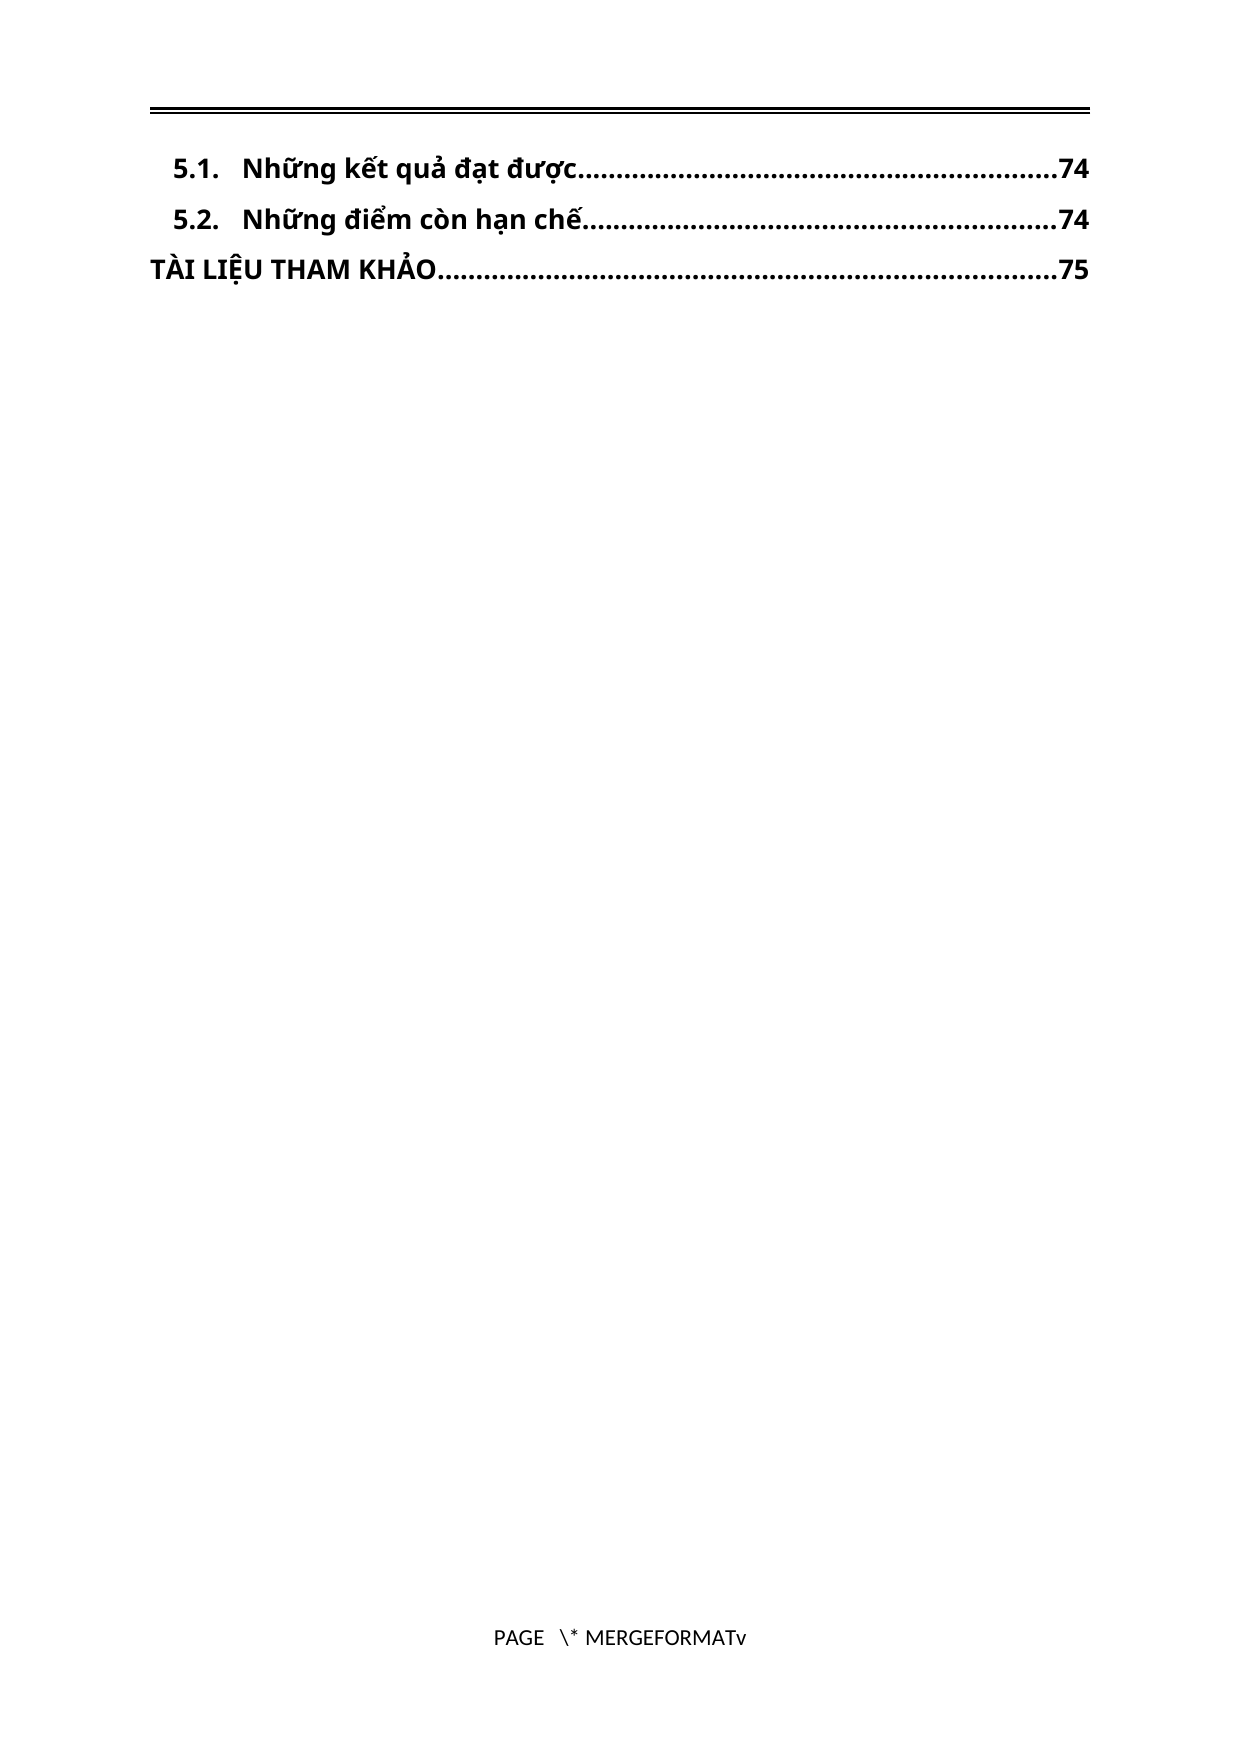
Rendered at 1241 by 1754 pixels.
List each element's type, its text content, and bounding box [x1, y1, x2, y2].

text TÀI LIỆU THAM KHẢO 75 [150, 250, 1090, 287]
text 5.1. Những kết quả đạt được 74 [173, 150, 1090, 187]
text 5.2. Những điểm còn hạn chế 74 [173, 200, 1090, 237]
